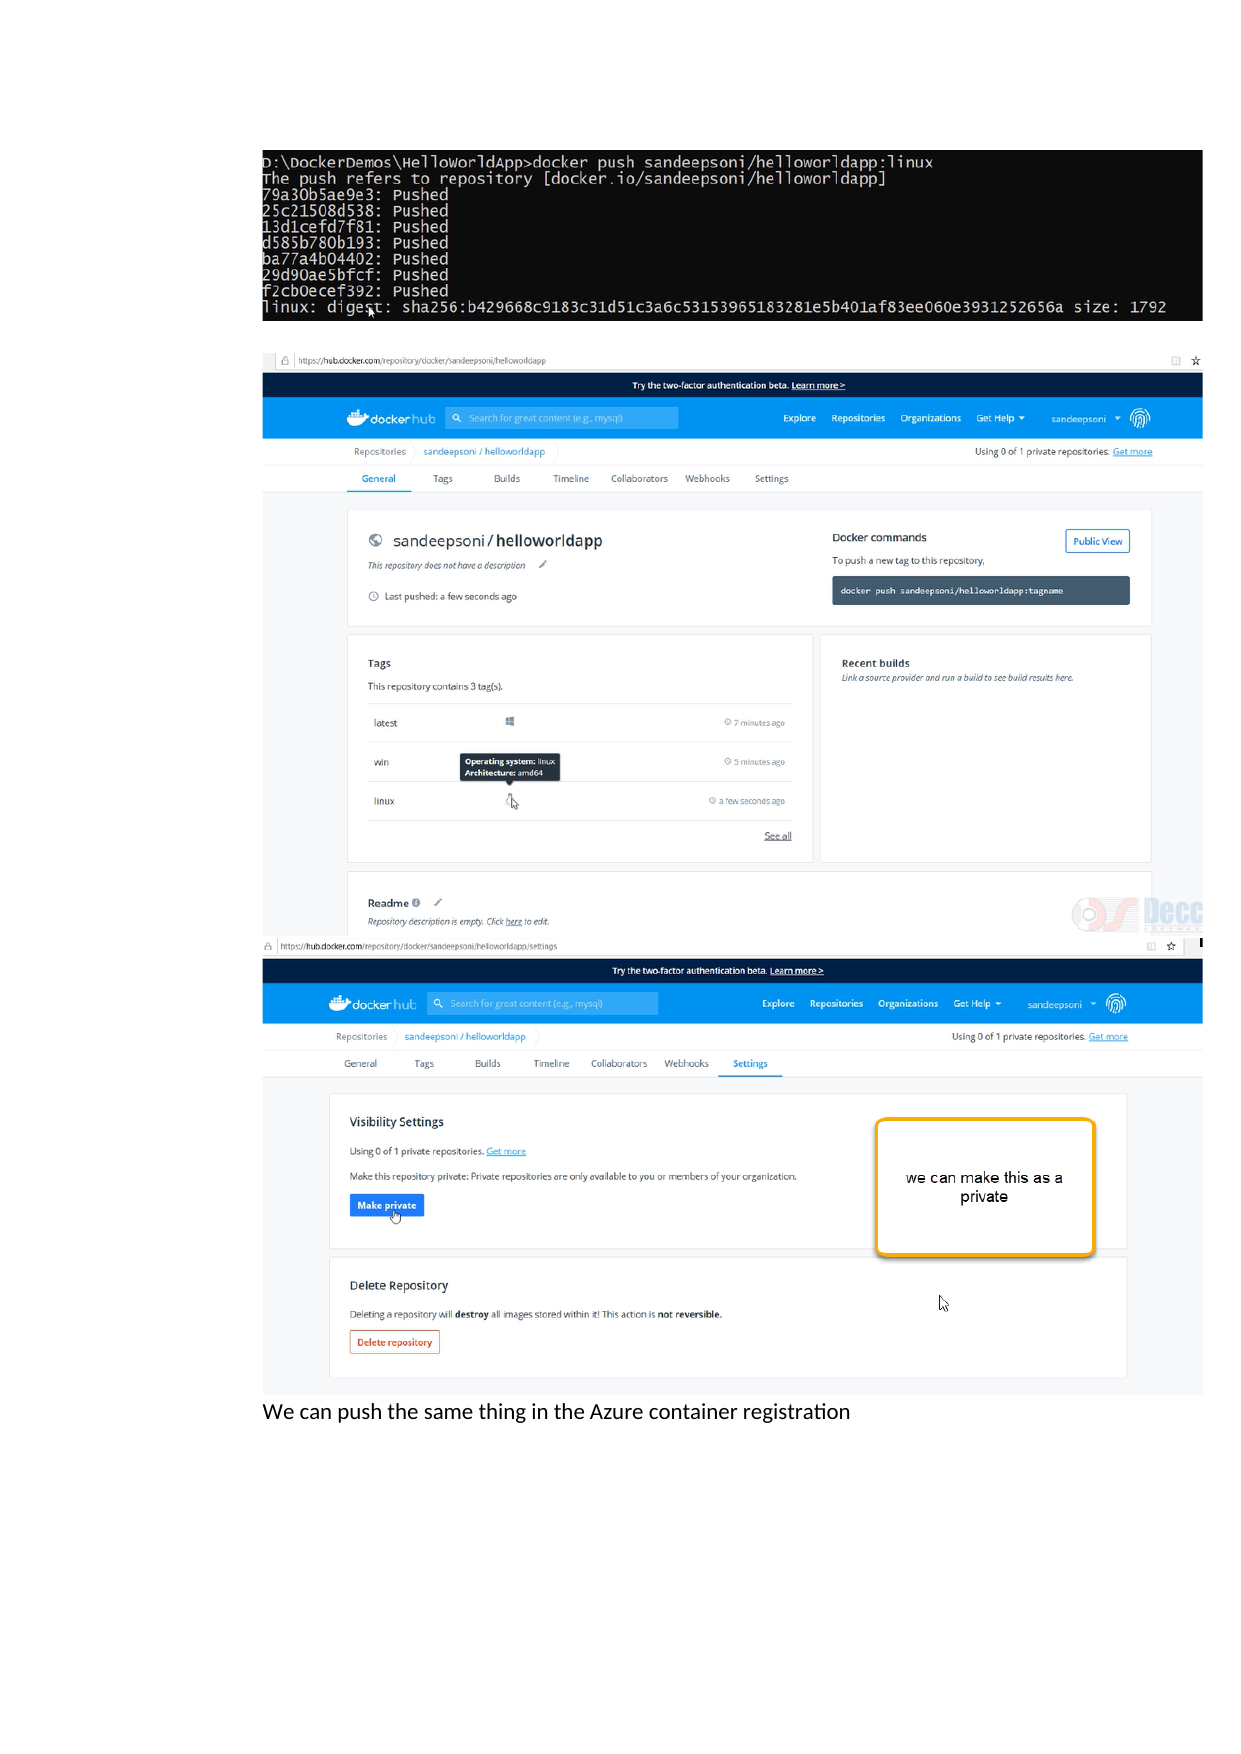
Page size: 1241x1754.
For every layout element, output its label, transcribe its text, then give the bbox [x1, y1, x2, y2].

picture [262, 353, 1203, 936]
picture [262, 150, 1203, 321]
list We can push the same thing in the Azure container registration [262, 1397, 1090, 1425]
picture [262, 938, 1203, 1395]
